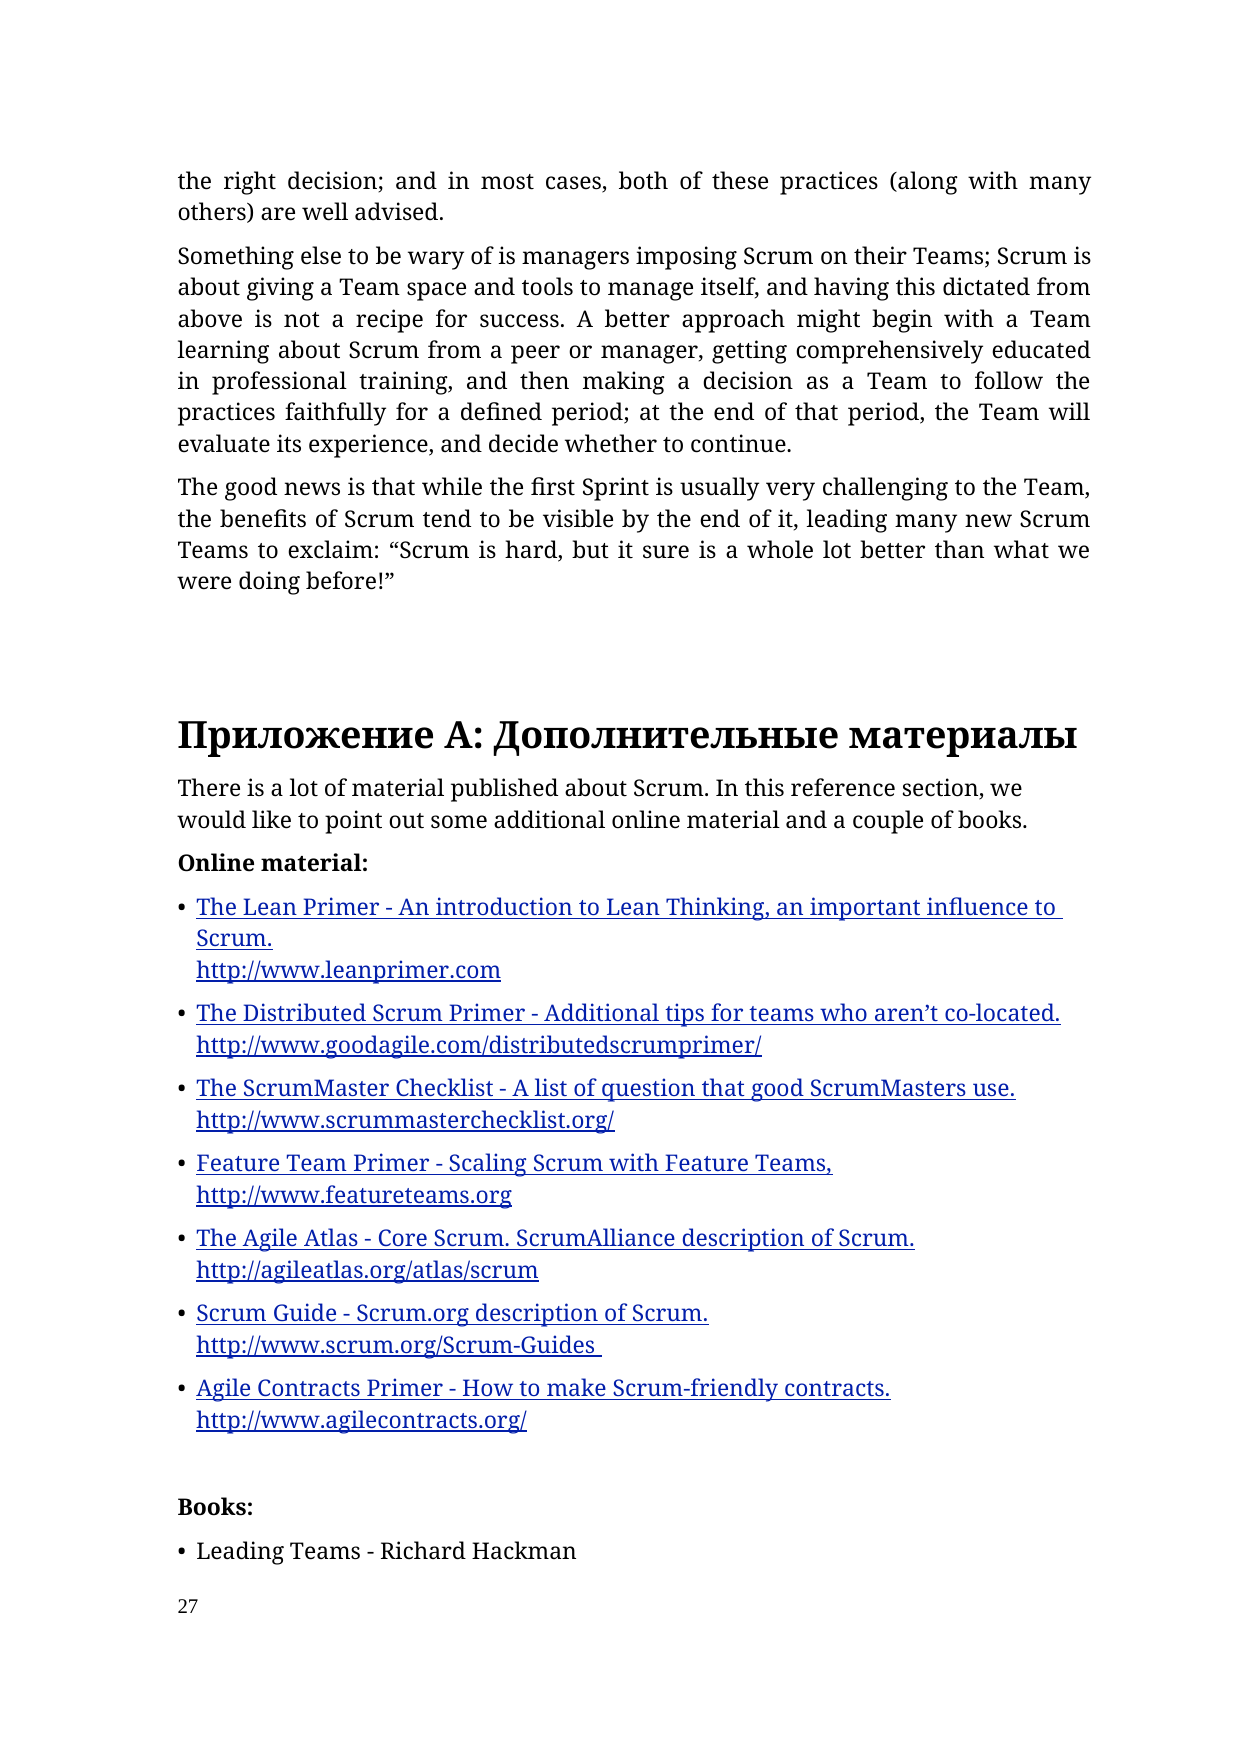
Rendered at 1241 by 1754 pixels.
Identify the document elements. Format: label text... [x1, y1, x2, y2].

list The Distributed Scrum Primer - Additional tips for teams who aren’t co-located. http://www.goodagile.com/distributedscrumprimer/ [177, 997, 1093, 1060]
list Agile Contracts Primer - How to make Scrum-friendly contracts. http://www.agilecontracts.org/ [177, 1372, 1093, 1435]
text Online material: [177, 847, 1093, 878]
text There is a lot of material published about Scrum. In this reference section, we would like to point out some additional online material and a couple of books. [177, 772, 1093, 835]
list The Agile Atlas - Core Scrum. ScrumAlliance description of Scrum. http://agileatlas.org/atlas/scrum [177, 1222, 1093, 1285]
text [177, 165, 1093, 227]
text Something else to be wary of is managers imposing Scrum on their Teams; Scrum is about giving a Team space and tools to manage itself, and having this dictated from above is not a recipe for success. A better approach might begin with a Team learning about Scrum from a peer or manager, getting comprehensively educated in professional training, and then making a decision as a Team to follow the practices faithfully for a defined period; at the end of that period, the Team will evaluate its experience, and decide whether to continue. [177, 240, 1093, 459]
list Scrum Guide - Scrum.org description of Scrum. http://www.scrum.org/Scrum-Guides [177, 1297, 1093, 1360]
list Feature Team Primer - Scaling Scrum with Feature Teams, http://www.featureteams.org [177, 1147, 1093, 1210]
subtitle Приложение А: Дополнительные материалы [177, 709, 1093, 760]
list The Lean Primer - An introduction to Lean Thinking, an important influence to Scrum. http://www.leanprimer.com [177, 891, 1093, 985]
list Leading Teams - Richard Hackman [177, 1535, 1093, 1566]
list The ScrumMaster Checklist - A list of question that good ScrumMasters use. http://www.scrummasterchecklist.org/ [177, 1072, 1093, 1135]
text The good news is that while the first Sprint is usually very challenging to the Team, the benefits of Scrum tend to be visible by the end of it, leading many new Scrum Teams to exclaim: “Scrum is hard, but it sure is a whole lot better than what we were doing before!” [177, 471, 1093, 596]
text Books: [177, 1491, 1093, 1522]
